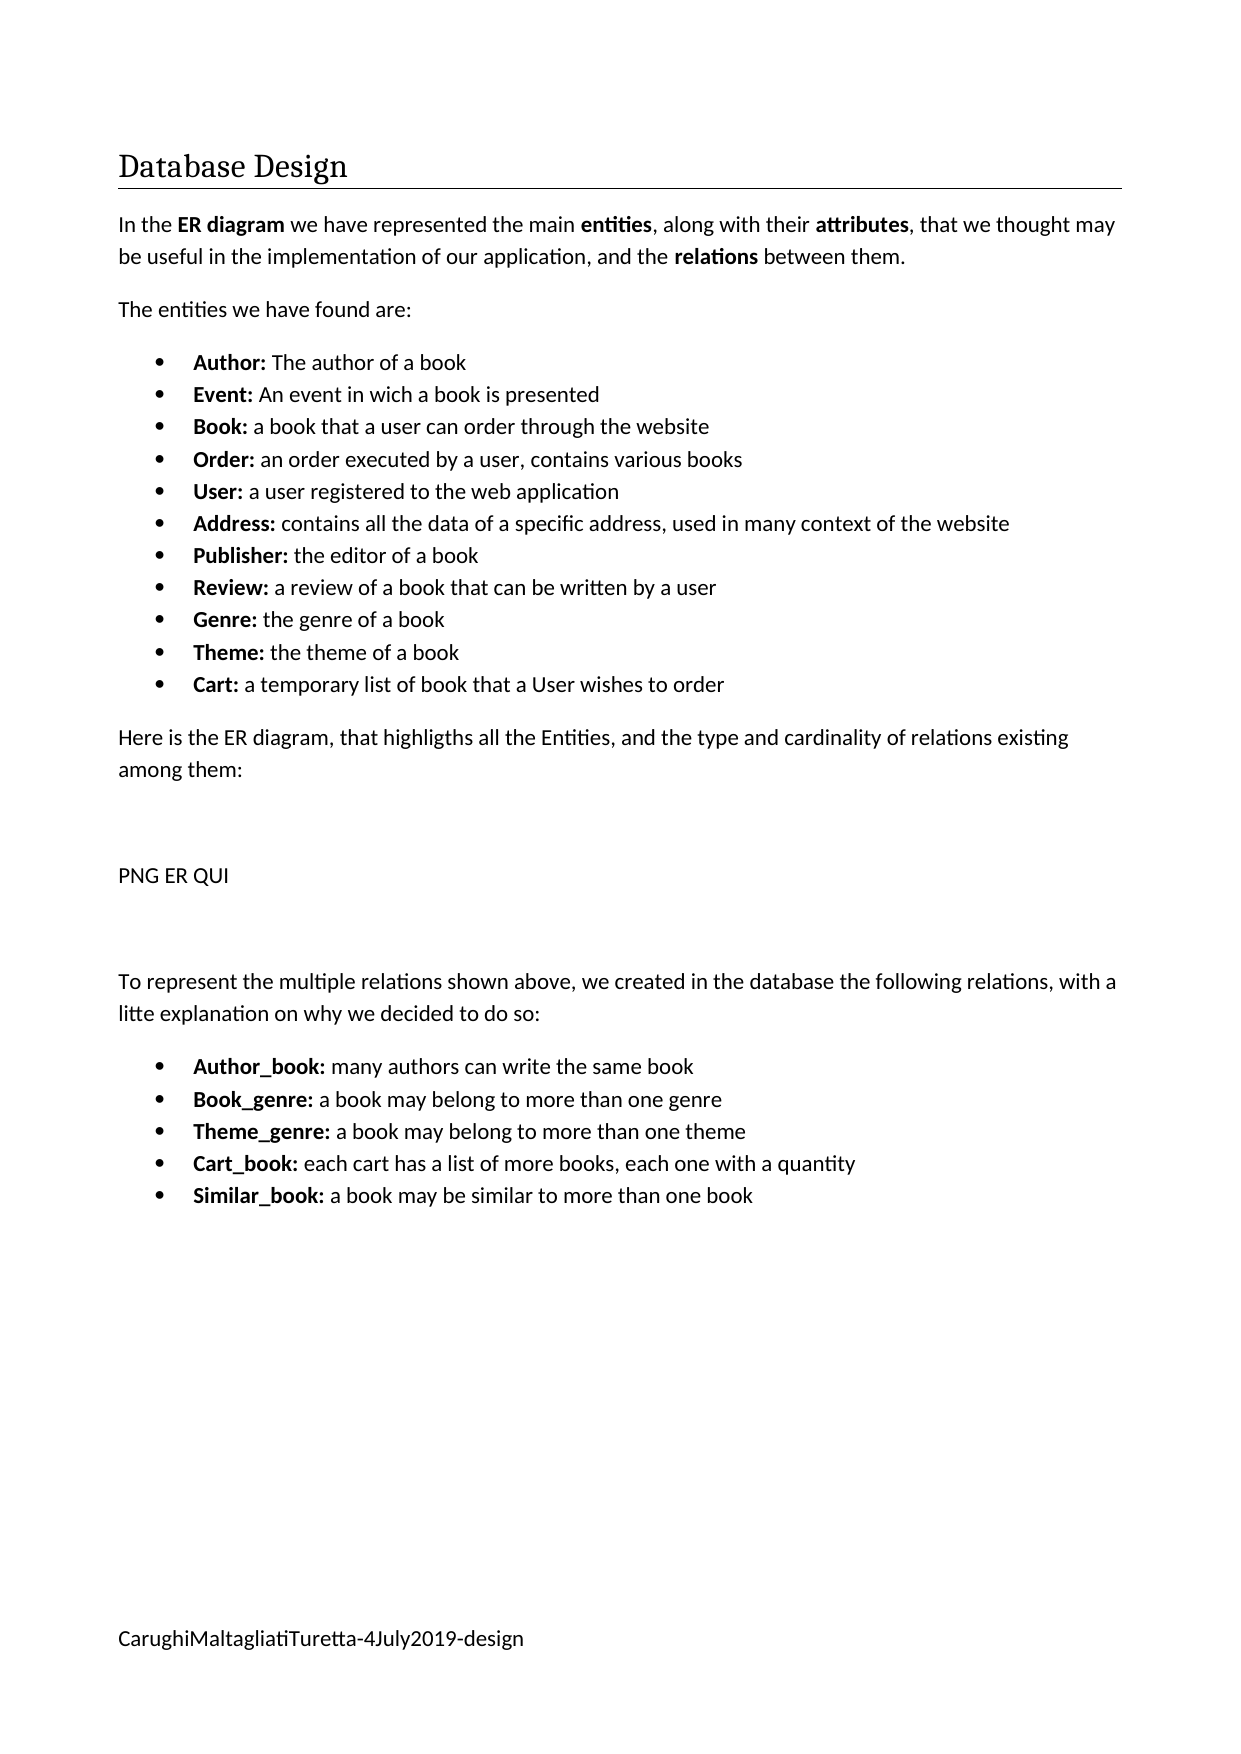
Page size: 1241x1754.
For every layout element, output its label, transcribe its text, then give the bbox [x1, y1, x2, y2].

list Genre: the genre of a book [156, 606, 1122, 634]
list Publisher: the editor of a book [156, 541, 1122, 569]
text In the ER diagram we have represented the main entities, along with their attributes, that we thought may be useful in the implementation of our application, and the relations between them. [118, 210, 1122, 270]
list Book_genre: a book may belong to more than one genre [156, 1085, 1122, 1113]
text Here is the ER diagram, that highligths all the Entities, and the type and cardinality of relations existing among them: [118, 723, 1122, 783]
list Author: The author of a book [156, 348, 1122, 376]
text The entities we have found are: [118, 295, 1122, 323]
list Address: contains all the data of a specific address, used in many context of the website [156, 509, 1122, 537]
list Theme_genre: a book may belong to more than one theme [156, 1117, 1122, 1145]
list Author_book: many authors can write the same book [156, 1052, 1122, 1081]
title Database Design [118, 148, 1122, 188]
list Cart: a temporary list of book that a User wishes to order [156, 670, 1122, 698]
list Book: a book that a user can order through the website [156, 412, 1122, 441]
list Theme: the theme of a book [156, 638, 1122, 666]
text To represent the multiple relations shown above, we created in the database the following relations, with a litte explanation on why we decided to do so: [118, 967, 1122, 1027]
list Review: a review of a book that can be written by a user [156, 573, 1122, 601]
list Cart_book: each cart has a list of more books, each one with a quantity [156, 1149, 1122, 1177]
list Order: an order executed by a user, contains various books [156, 445, 1122, 473]
list Similar_book: a book may be similar to more than one book [156, 1181, 1122, 1209]
list User: a user registered to the web application [156, 477, 1122, 505]
list Event: An event in wich a book is presented [156, 380, 1122, 408]
text PNG ER QUI [118, 861, 1122, 889]
